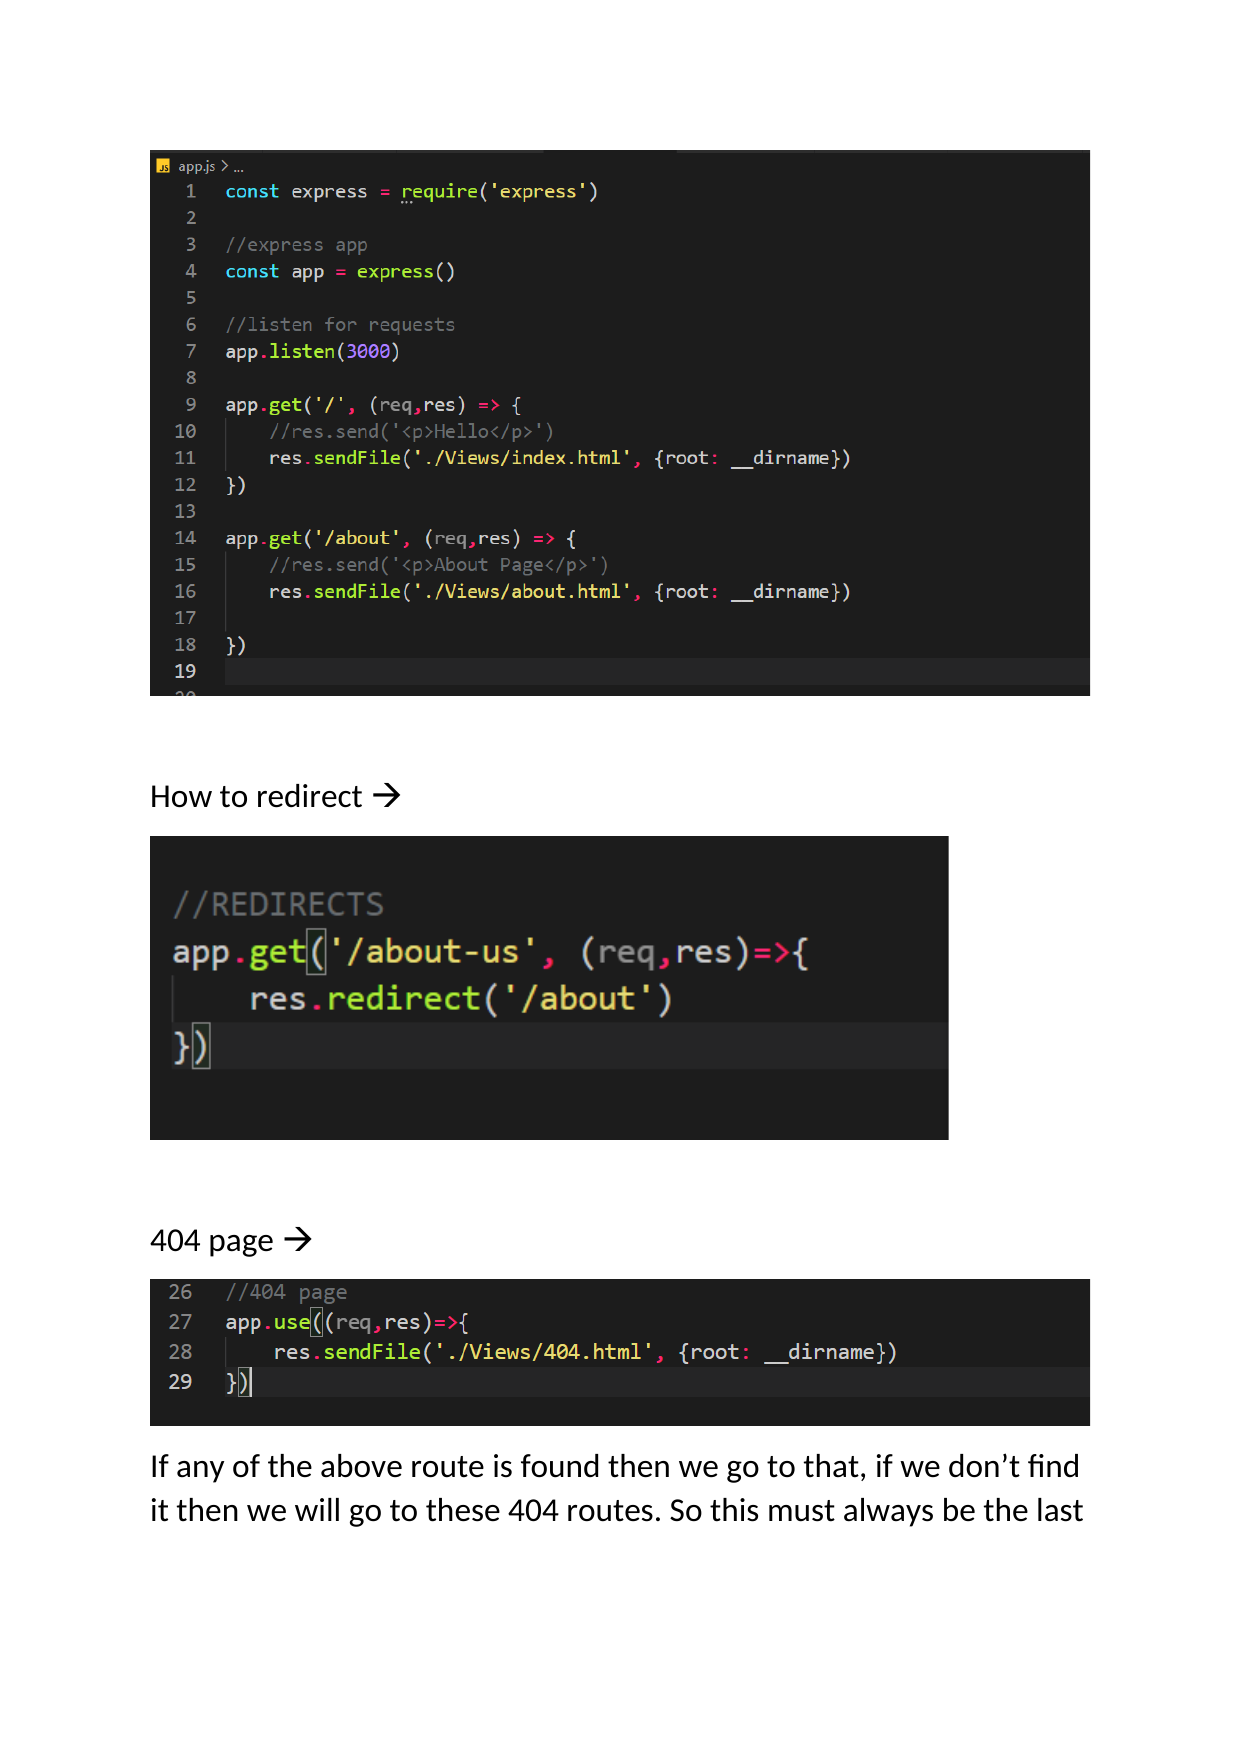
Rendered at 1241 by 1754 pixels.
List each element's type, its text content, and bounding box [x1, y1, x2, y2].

picture [150, 836, 949, 1140]
text How to redirect [150, 776, 1090, 816]
picture [150, 150, 1091, 696]
picture [150, 1279, 1091, 1426]
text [150, 1445, 1090, 1529]
text 404 page [150, 1219, 1090, 1259]
